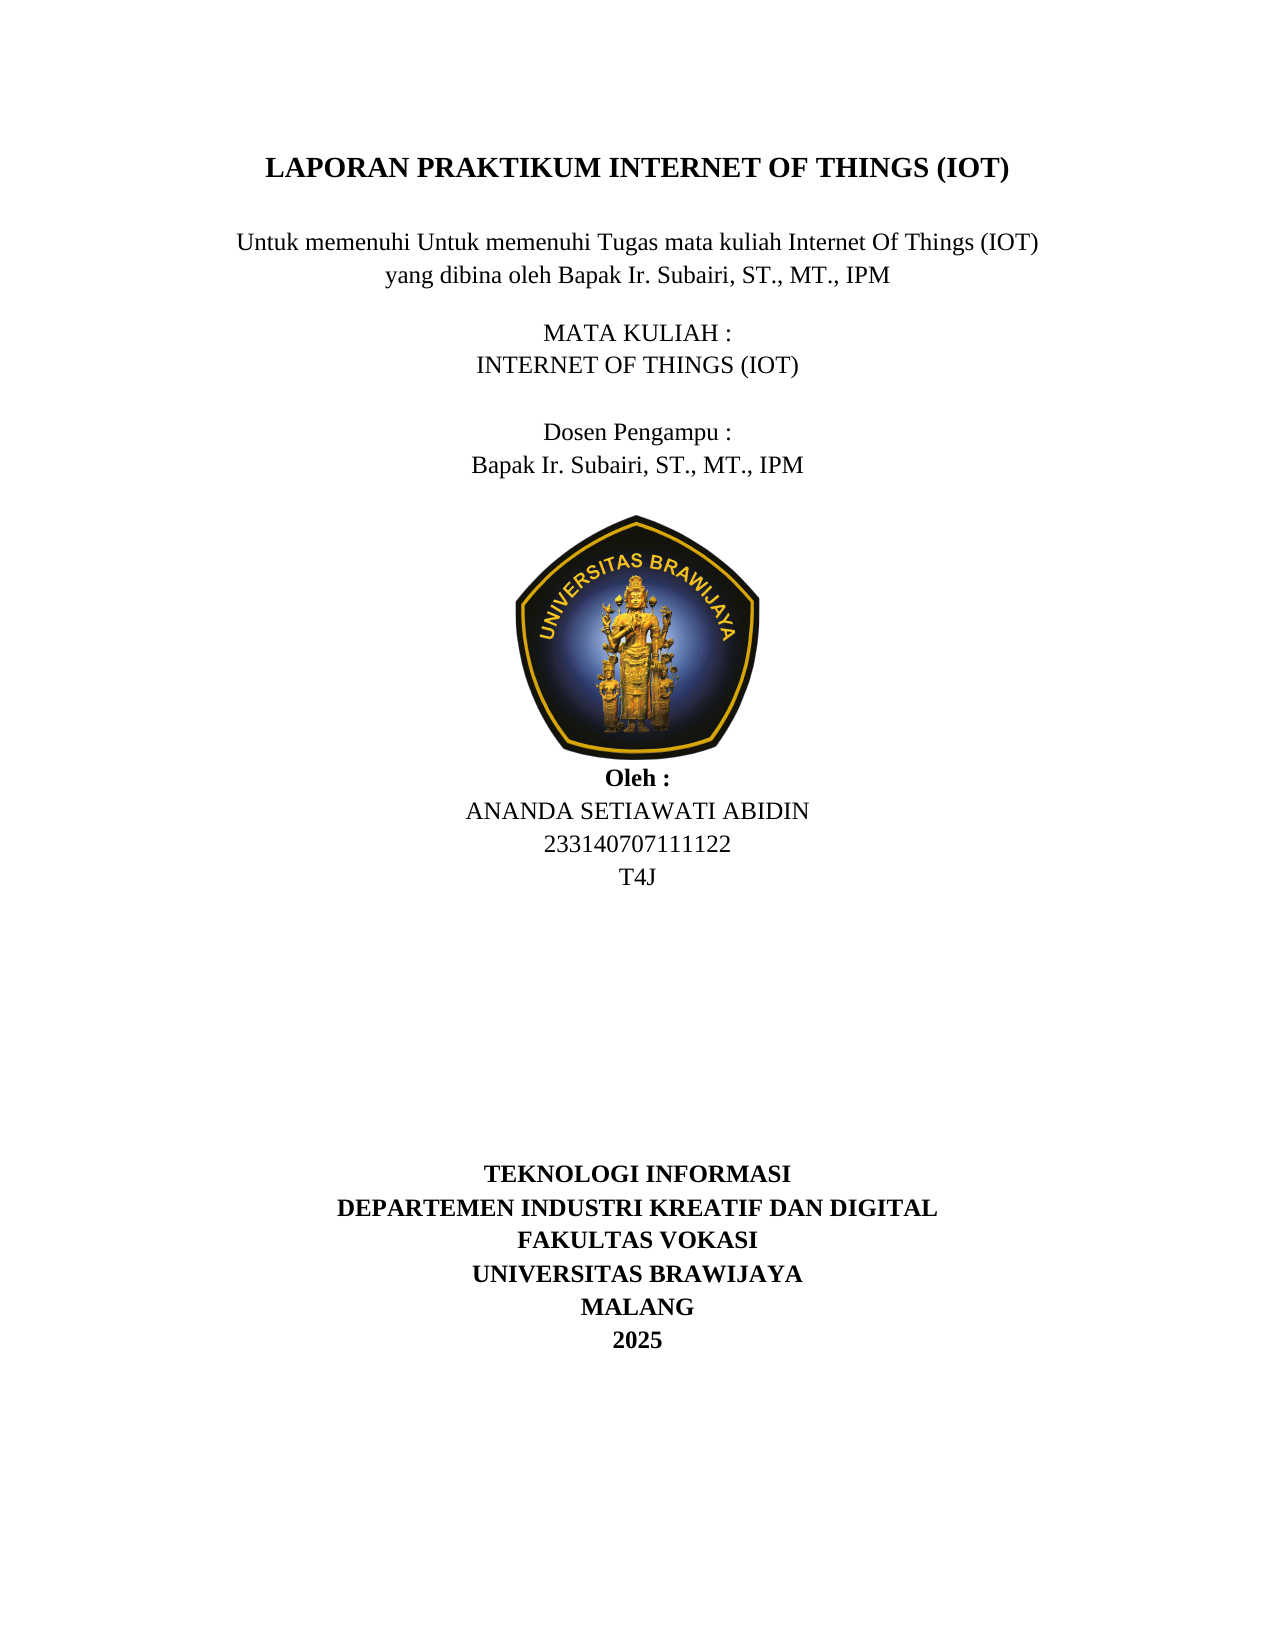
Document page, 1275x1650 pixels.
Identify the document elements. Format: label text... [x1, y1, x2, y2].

text DEPARTEMEN INDUSTRI KREATIF DAN DIGITAL [150, 1193, 1125, 1221]
text FAKULTAS VOKASI [150, 1226, 1125, 1254]
text LAPORAN PRAKTIKUM INTERNET OF THINGS (IOT) [150, 150, 1125, 183]
text yang dibina oleh Bapak Ir. Subairi, ST., MT., IPM [150, 260, 1125, 289]
picture [515, 515, 760, 760]
text Bapak Ir. Subairi, ST., MT., IPM [150, 450, 1125, 478]
text ANANDA SETIAWATI ABIDIN [150, 796, 1125, 825]
text 2025 [150, 1325, 1125, 1353]
text MALANG [150, 1292, 1125, 1320]
text TEKNOLOGI INFORMASI [150, 1159, 1125, 1188]
text INTERNET OF THINGS (IOT) [150, 351, 1125, 379]
text Oleh : [150, 763, 1125, 792]
text Dosen Pengampu : [150, 417, 1125, 445]
text Untuk memenuhi Untuk memenuhi Tugas mata kuliah Internet Of Things (IOT) [150, 227, 1125, 256]
text 233140707111122 [150, 829, 1125, 858]
text UNIVERSITAS BRAWIJAYA [150, 1259, 1125, 1287]
text MATA KULIAH : [150, 318, 1125, 346]
text T4J [150, 862, 1125, 891]
